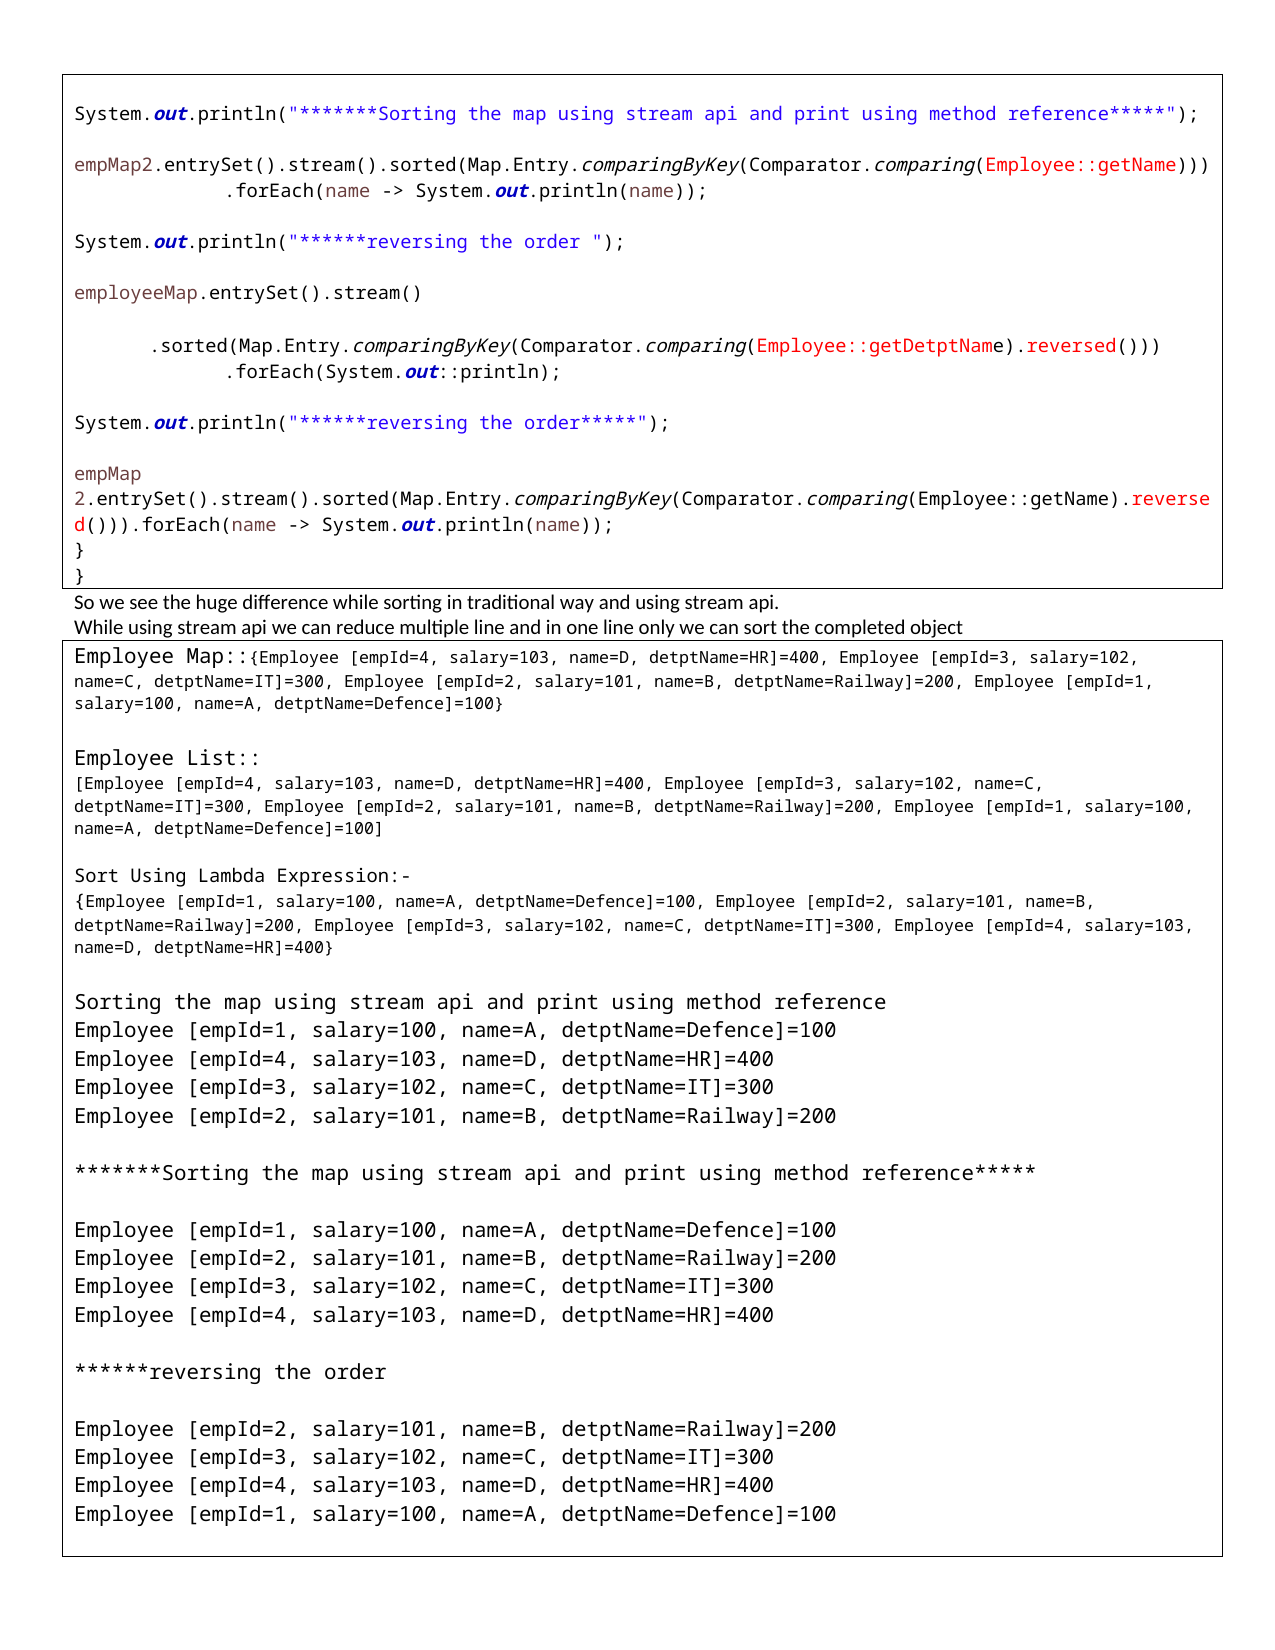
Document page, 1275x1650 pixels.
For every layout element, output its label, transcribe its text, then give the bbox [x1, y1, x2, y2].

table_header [63, 641, 1222, 1556]
text While using stream api we can reduce multiple line and in one line only we can sort the completed object [74, 614, 1211, 640]
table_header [63, 75, 1222, 588]
text So we see the huge difference while sorting in traditional way and using stream api. [74, 589, 1211, 614]
